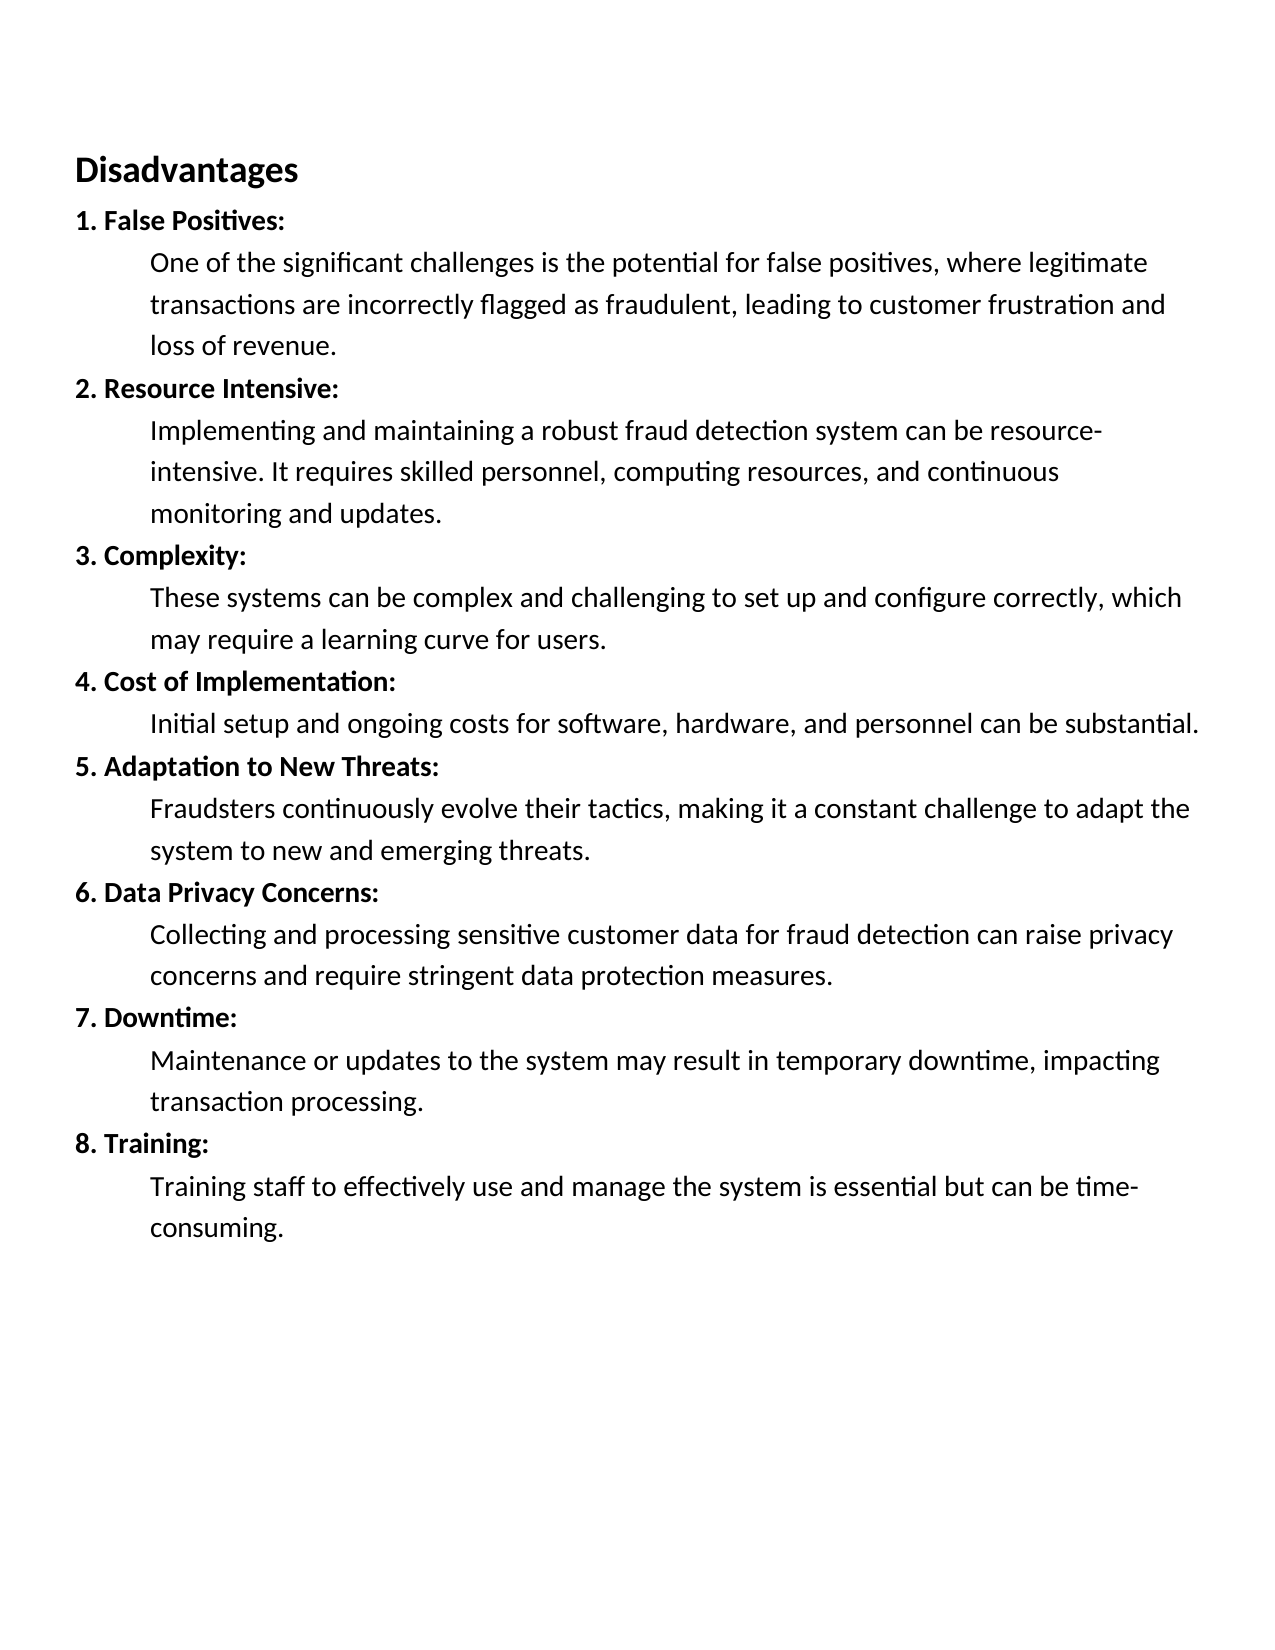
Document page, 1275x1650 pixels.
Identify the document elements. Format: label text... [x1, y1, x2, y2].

subtitle Adaptation to New Threats: [75, 748, 1237, 783]
subtitle Complexity: [75, 537, 1237, 573]
text These systems can be complex and challenging to set up and configure correctly, which may require a learning curve for users. [150, 579, 1197, 657]
text Training staff to effectively use and manage the system is essential but can be time- consuming. [150, 1168, 1237, 1245]
subtitle Cost of Implementation: [75, 663, 1237, 699]
subtitle Disadvantages [75, 146, 1237, 191]
text Fraudsters continuously evolve their tactics, making it a constant challenge to adapt the system to new and emerging threats. [150, 790, 1237, 867]
subtitle Data Privacy Concerns: [75, 874, 1237, 909]
text Implementing and maintaining a robust fraud detection system can be resource- intensive. It requires skilled personnel, computing resources, and continuous monitoring and updates. [150, 412, 1197, 531]
subtitle Resource Intensive: [75, 370, 1237, 405]
subtitle Training: [75, 1125, 1237, 1161]
text Initial setup and ongoing costs for software, hardware, and personnel can be substantial. [150, 706, 1237, 741]
text One of the significant challenges is the potential for false positives, where legitimate transactions are incorrectly flagged as fraudulent, leading to customer frustration and loss of revenue. [150, 244, 1197, 363]
text Collecting and processing sensitive customer data for fraud detection can raise privacy concerns and require stringent data protection measures. [150, 916, 1237, 993]
subtitle Downtime: [75, 999, 1237, 1035]
text Maintenance or updates to the system may result in temporary downtime, impacting transaction processing. [150, 1042, 1237, 1119]
subtitle False Positives: [75, 202, 1237, 238]
